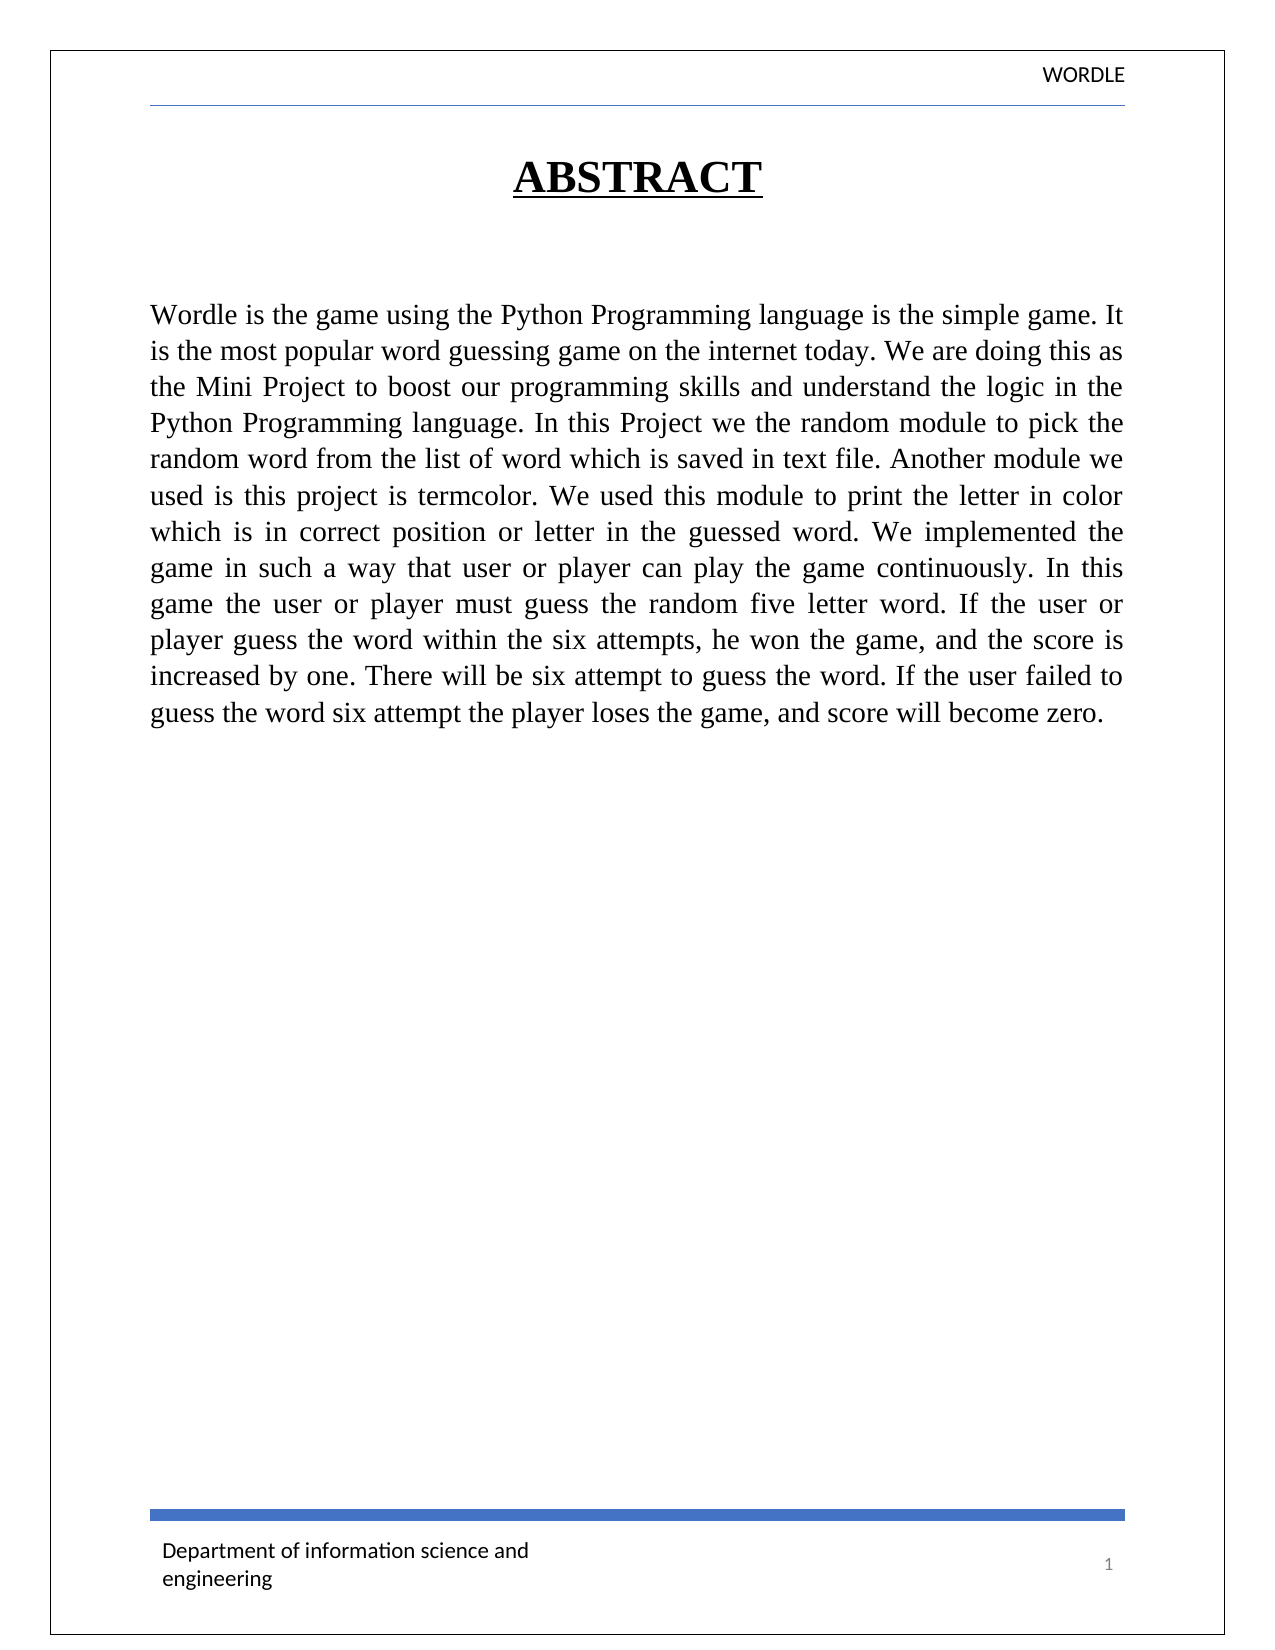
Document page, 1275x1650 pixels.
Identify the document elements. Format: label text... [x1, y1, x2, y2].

text Wordle is the game using the Python Programming language is the simple game. It is the most popular word guessing game on the internet today. We are doing this as the Mini Project to boost our programming skills and understand the logic in the Python Programming language. In this Project we the random module to pick the random word from the list of word which is saved in text file. Another module we used is this project is termcolor. We used this module to print the letter in color which is in correct position or letter in the guessed word. We implemented the game in such a way that user or player can play the game continuously. In this game the user or player must guess the random five letter word. If the user or player guess the word within the six attempts, he won the game, and the score is increased by one. There will be six attempt to guess the word. If the user failed to guess the word six attempt the player loses the game, and score will become zero. [150, 297, 1125, 728]
text ABSTRACT [150, 150, 1125, 203]
